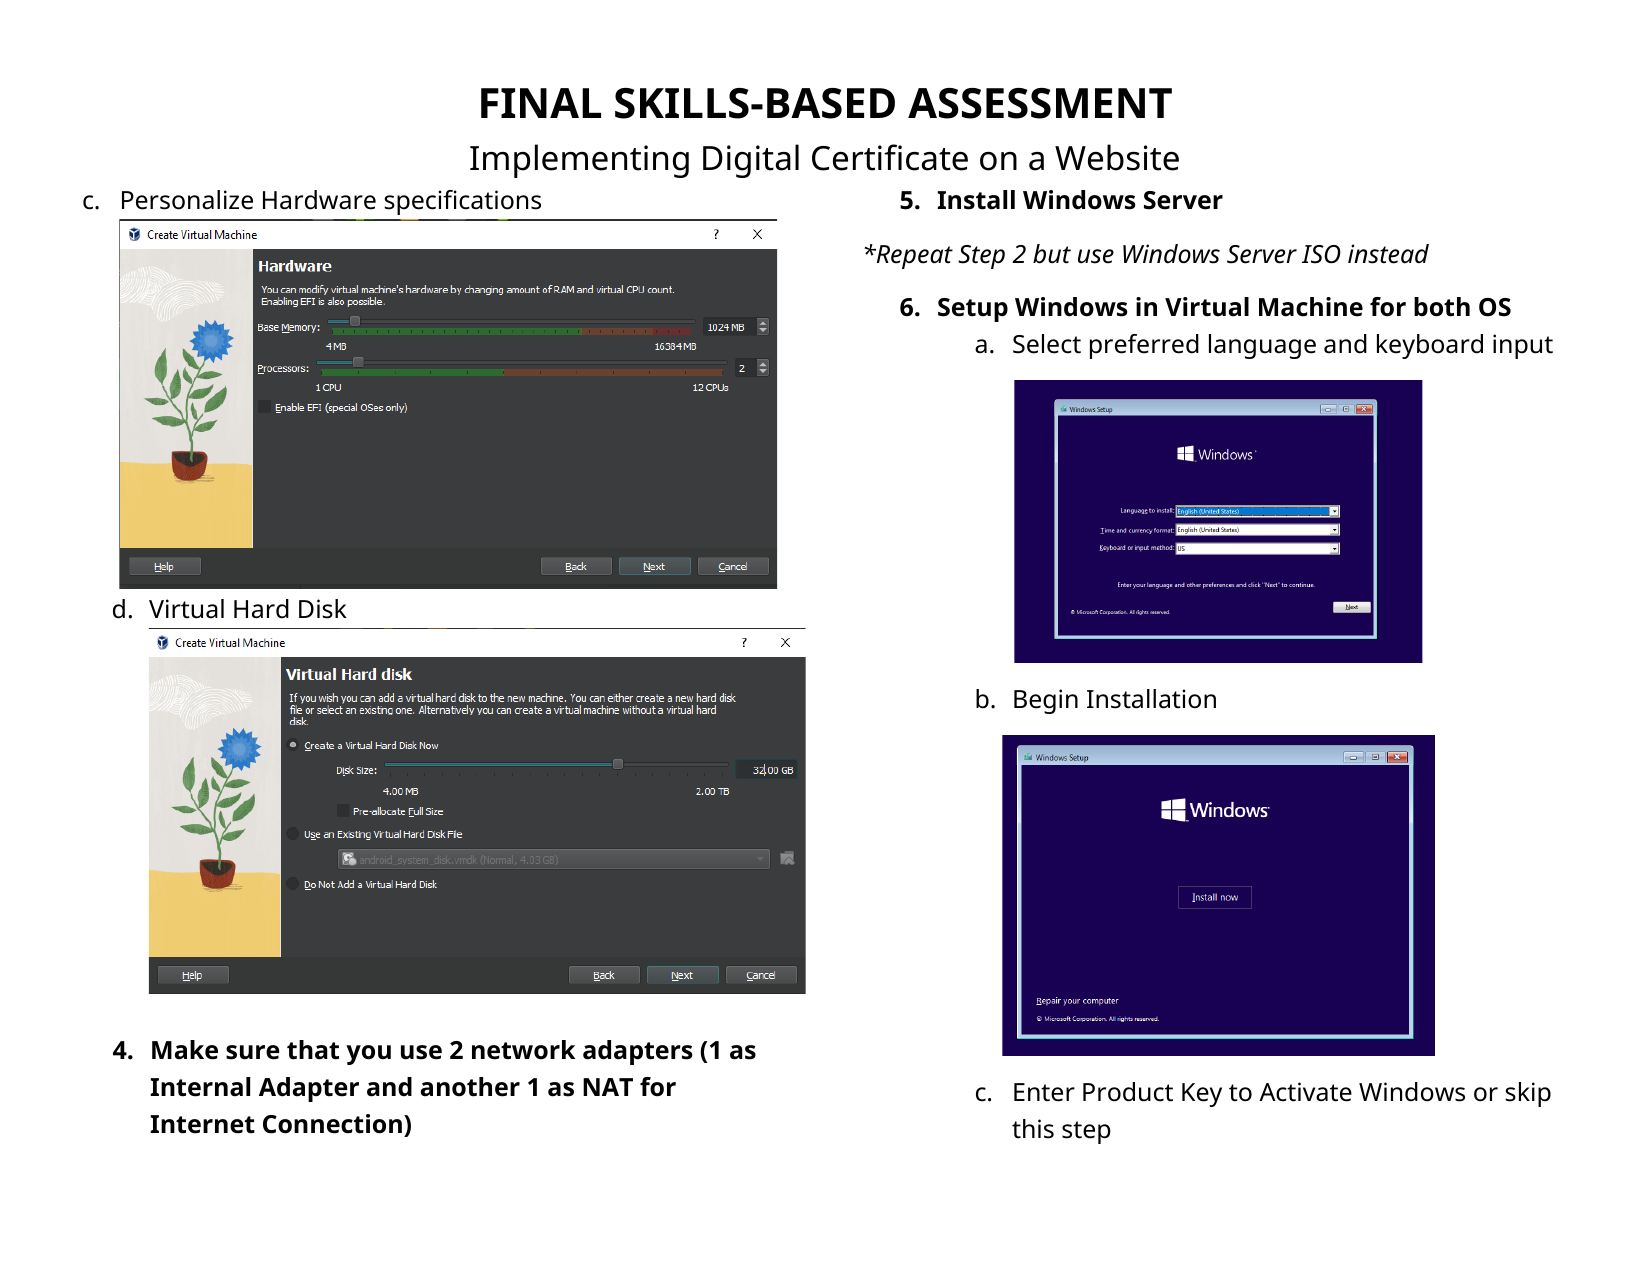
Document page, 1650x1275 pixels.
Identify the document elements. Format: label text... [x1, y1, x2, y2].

list Begin Installation [974, 682, 1575, 716]
list Install Windows Server [899, 183, 1575, 217]
picture [148, 628, 806, 994]
list Setup Windows in Virtual Machine for both OS [899, 290, 1575, 324]
list Select preferred language and keyboard input [974, 326, 1575, 361]
list Enter Product Key to Activate Windows or skip this step [974, 1075, 1575, 1146]
list Make sure that you use 2 network adapters (1 as Internal Adapter and another 1 as NAT for Internet Connection) [112, 1033, 788, 1140]
picture [119, 219, 778, 589]
text *Repeat Step 2 but use Windows Server ISO instead [862, 236, 1575, 270]
picture [1014, 380, 1423, 663]
picture [1002, 735, 1435, 1056]
